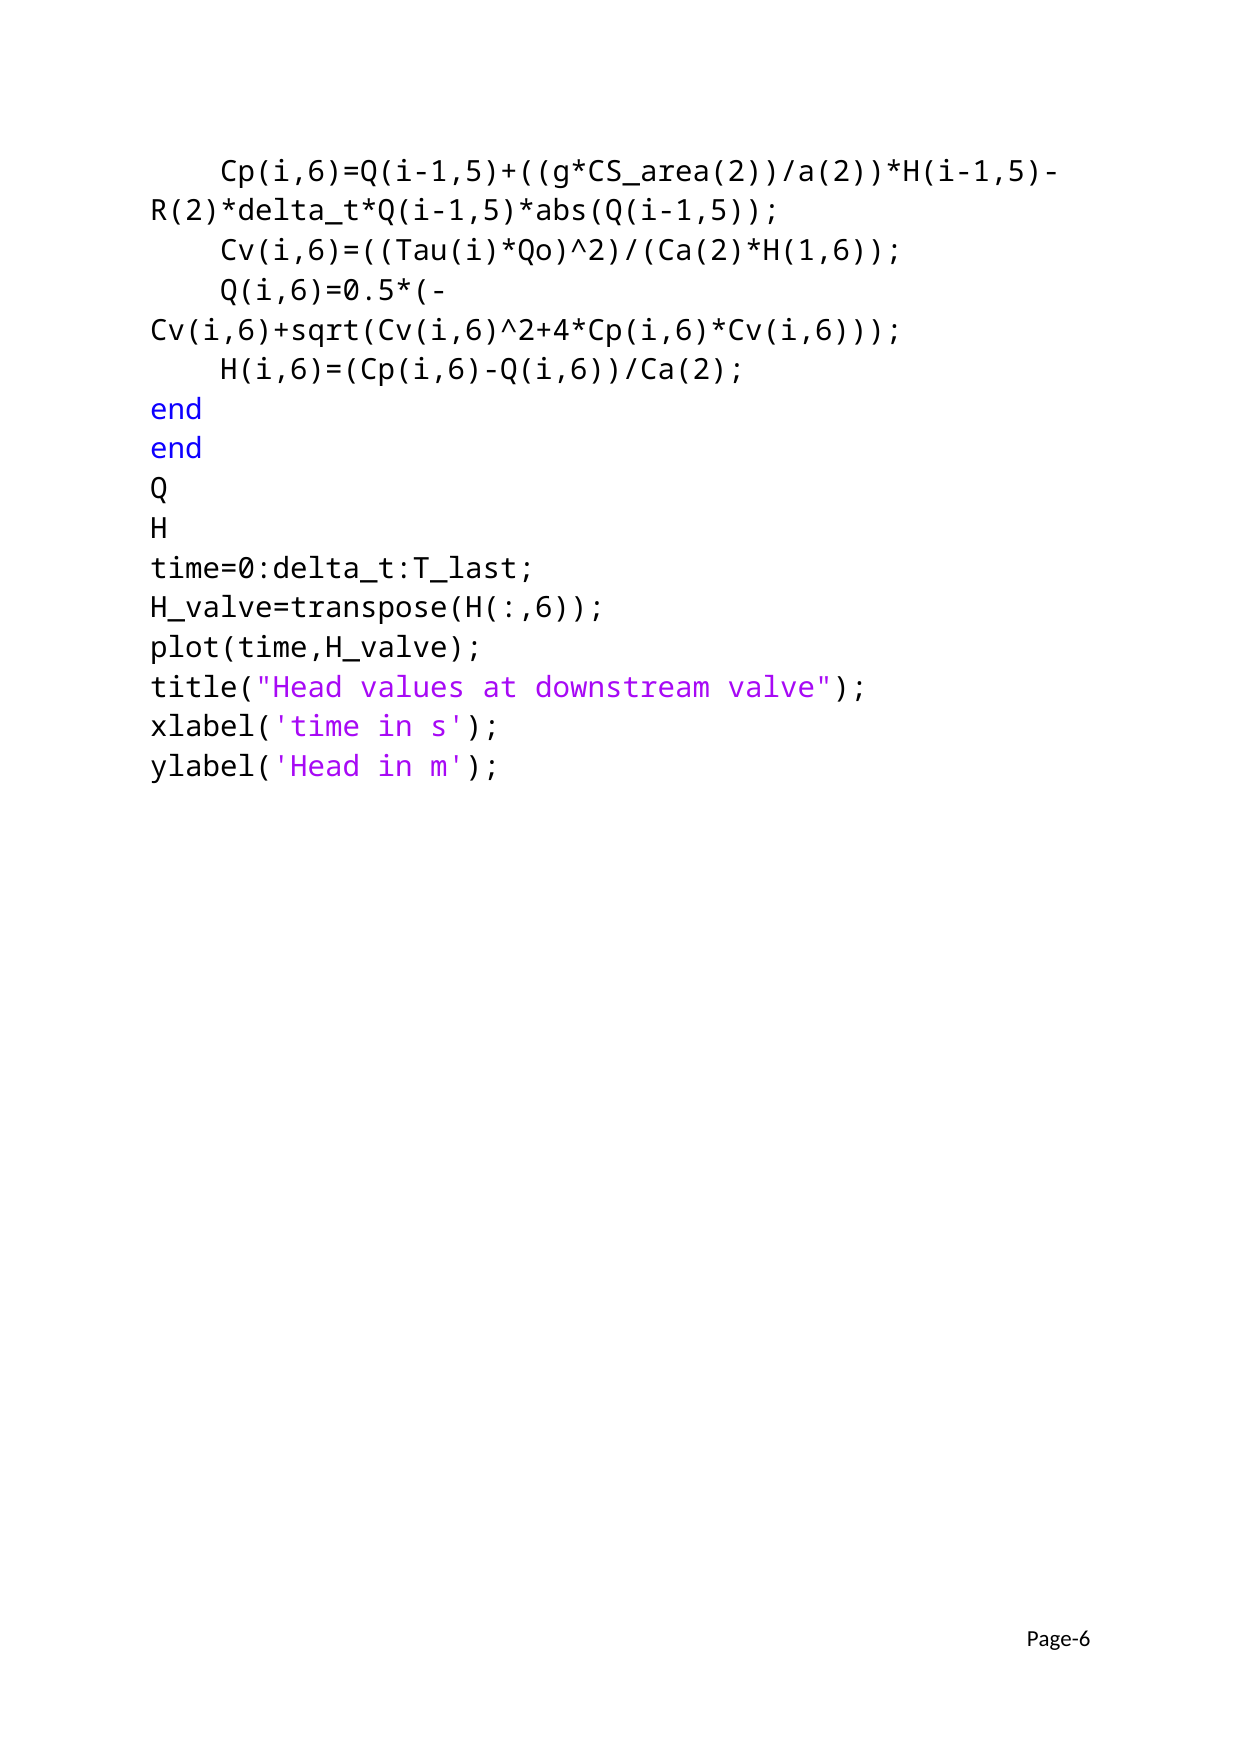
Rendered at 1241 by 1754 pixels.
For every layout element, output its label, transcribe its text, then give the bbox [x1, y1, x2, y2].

text H_valve=transpose(H(:,6)); [150, 587, 1090, 626]
text end [150, 388, 1090, 428]
text ylabel('Head in m'); [150, 745, 1090, 785]
text time=0:delta_t:T_last; [150, 547, 1090, 587]
text Q(i,6)=0.5*(-Cv(i,6)+sqrt(Cv(i,6)^2+4*Cp(i,6)*Cv(i,6))); [150, 269, 1090, 348]
text xlabel('time in s'); [150, 706, 1090, 745]
text plot(time,H_valve); [150, 626, 1090, 666]
text title("Head values at downstream valve"); [150, 666, 1090, 706]
text Cp(i,6)=Q(i-1,5)+((g*CS_area(2))/a(2))*H(i-1,5)-R(2)*delta_t*Q(i-1,5)*abs(Q(i-1,5)); [150, 150, 1090, 229]
text H [150, 507, 1090, 547]
text Cv(i,6)=((Tau(i)*Qo)^2)/(Ca(2)*H(1,6)); [150, 229, 1090, 269]
text end [150, 428, 1090, 467]
text H(i,6)=(Cp(i,6)-Q(i,6))/Ca(2); [150, 348, 1090, 388]
text Q [150, 467, 1090, 507]
